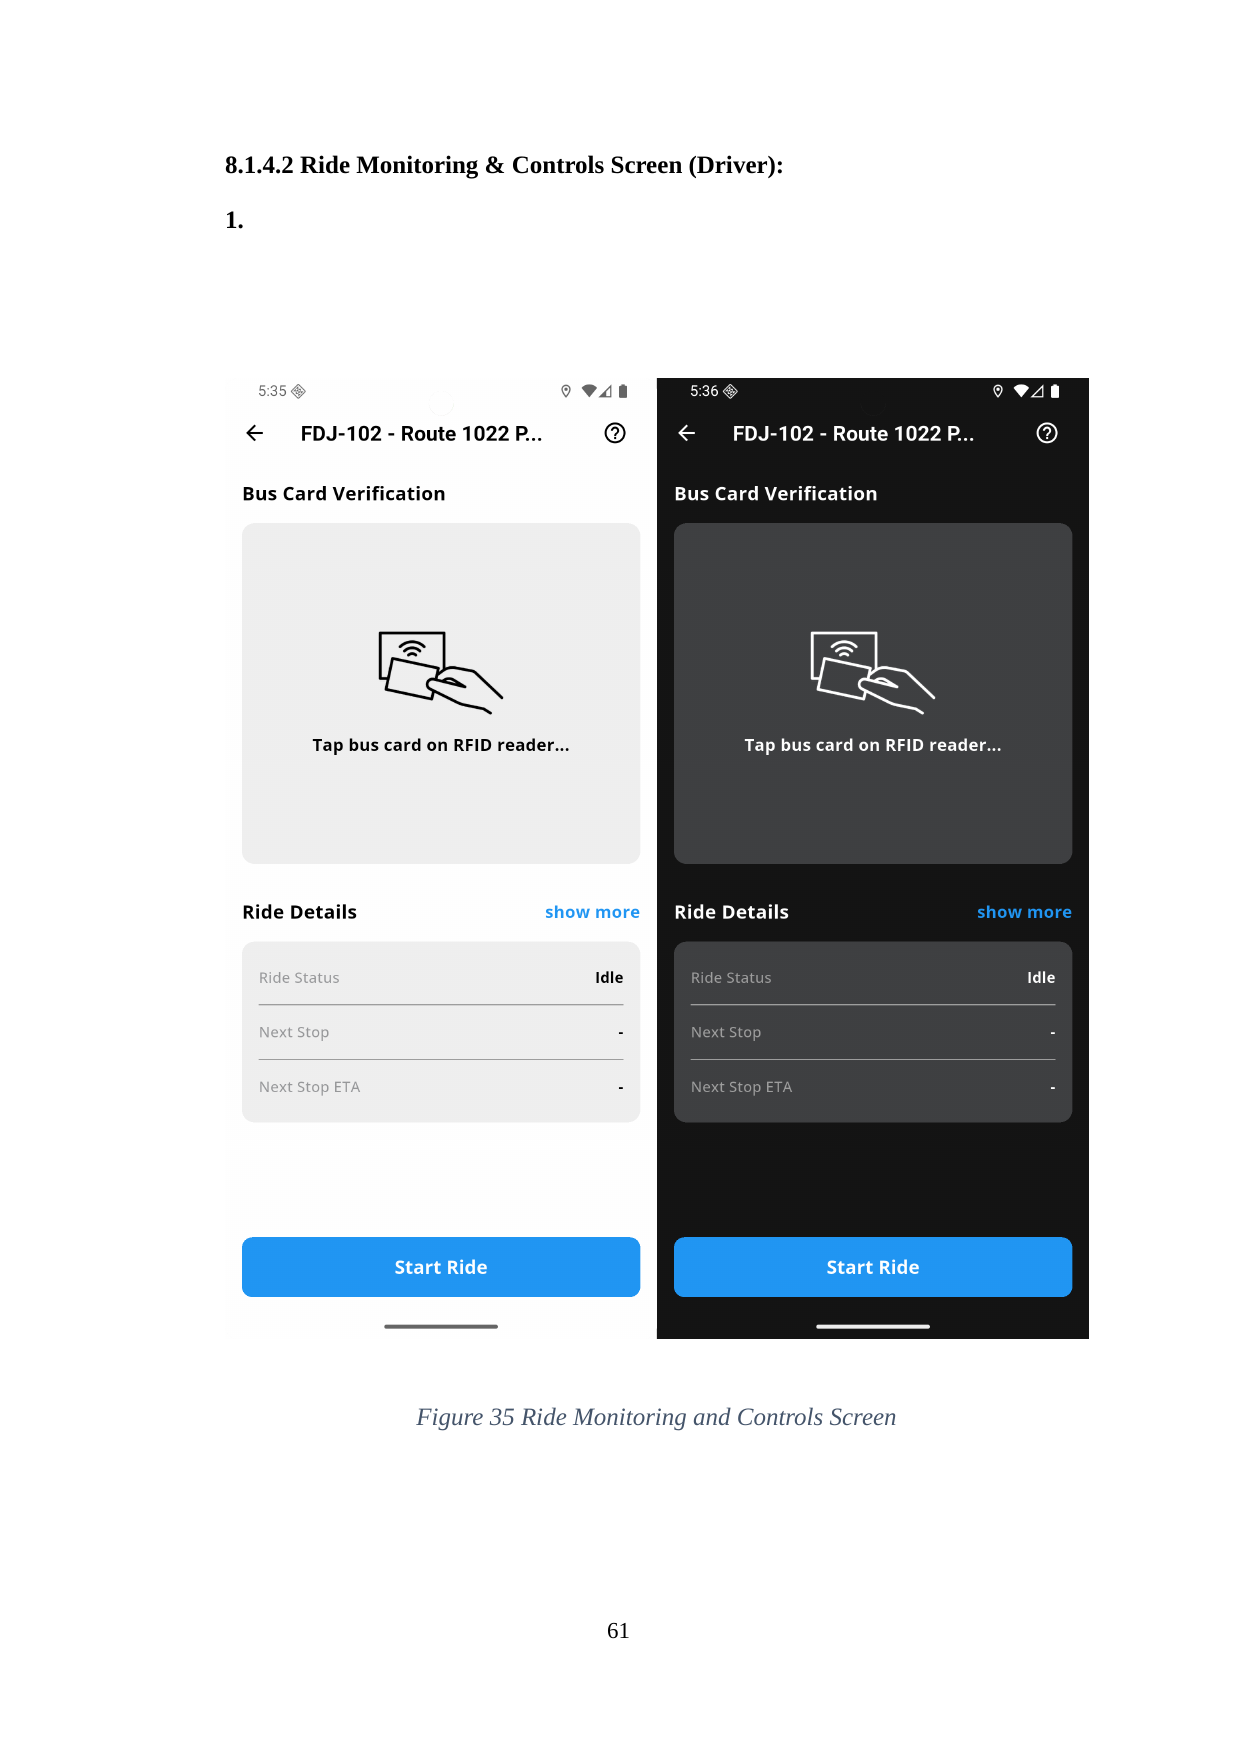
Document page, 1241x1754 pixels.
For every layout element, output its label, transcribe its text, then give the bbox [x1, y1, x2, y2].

text 1. [225, 206, 1090, 234]
picture [225, 378, 1089, 1339]
text Figure 35 Ride Monitoring and Controls Screen [225, 1402, 1090, 1431]
subtitle 8.1.4.2 Ride Monitoring & Controls Screen (Driver): [225, 150, 1090, 179]
